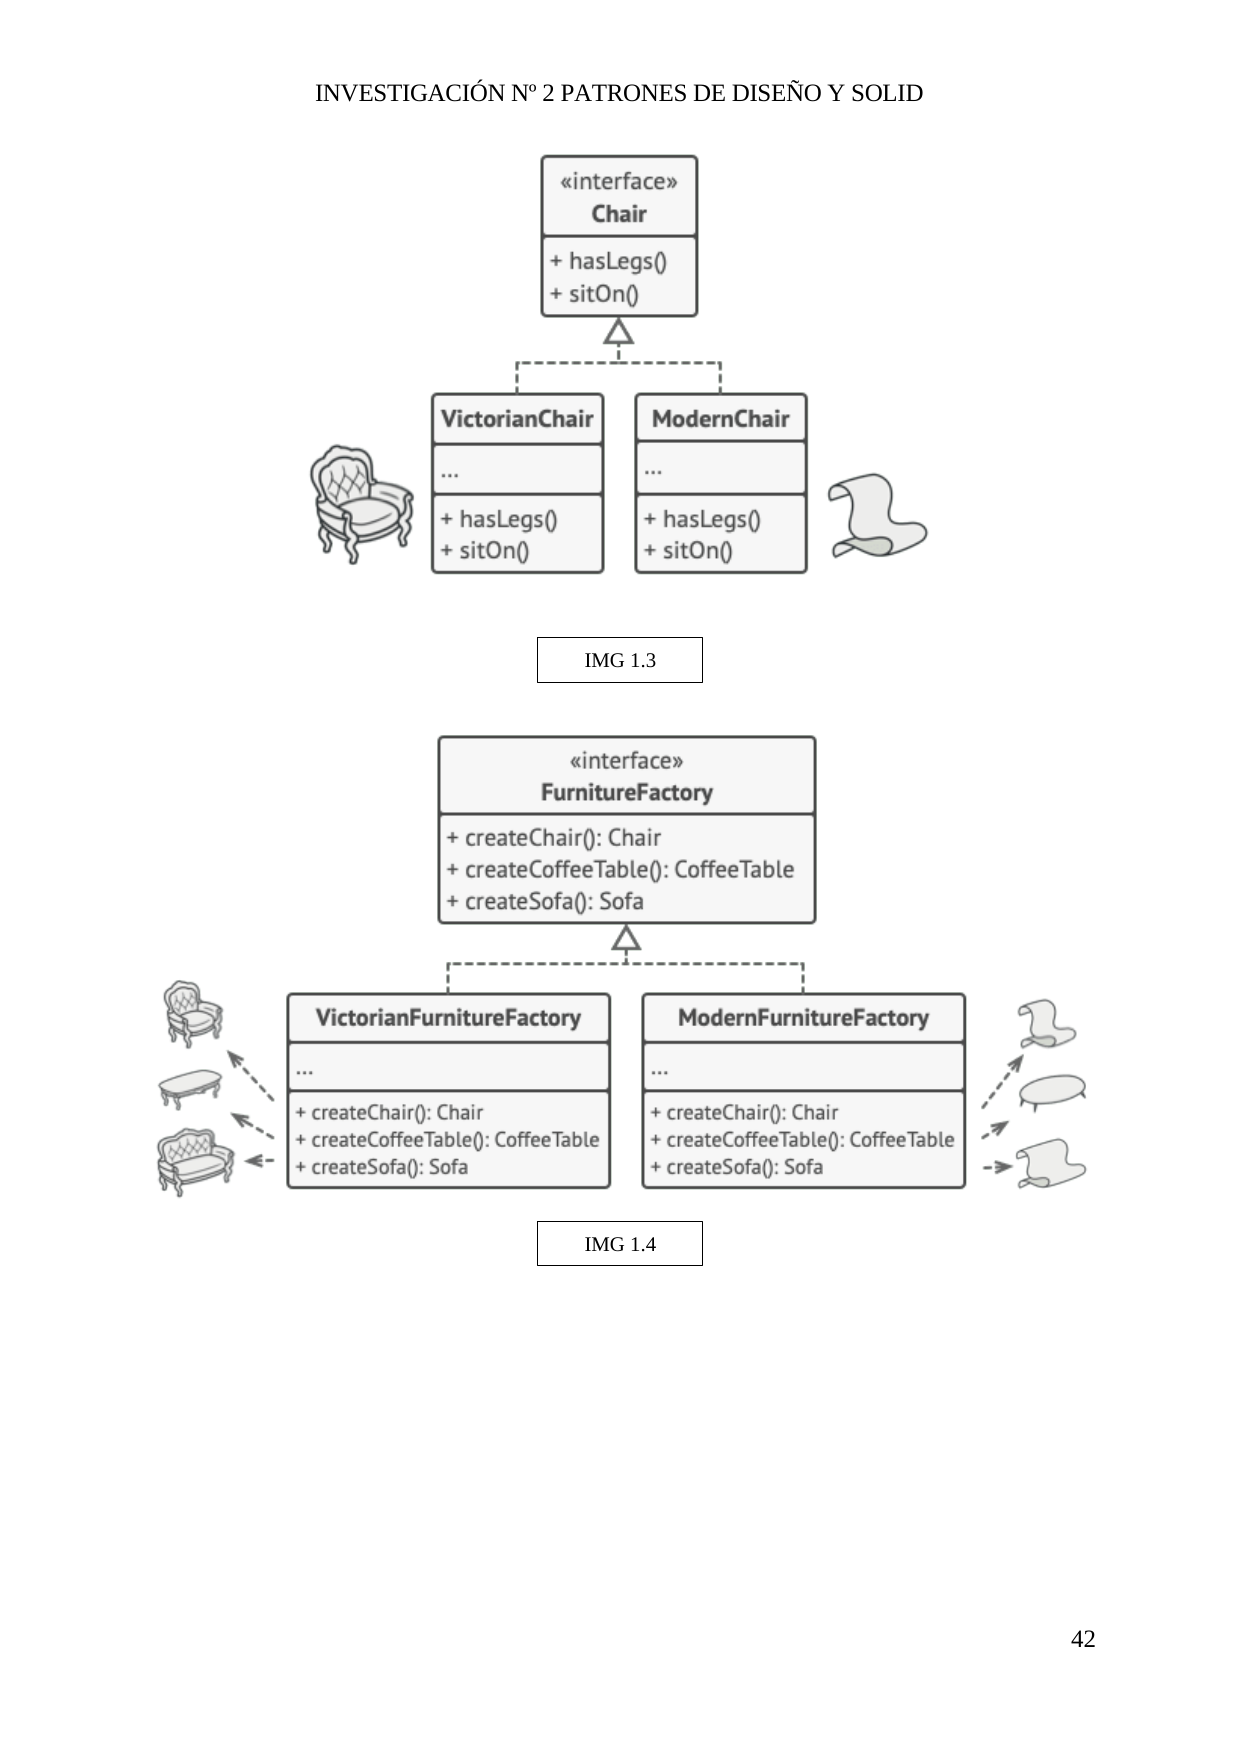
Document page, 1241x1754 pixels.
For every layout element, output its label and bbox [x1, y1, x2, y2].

picture [292, 141, 948, 579]
picture [137, 722, 1104, 1206]
